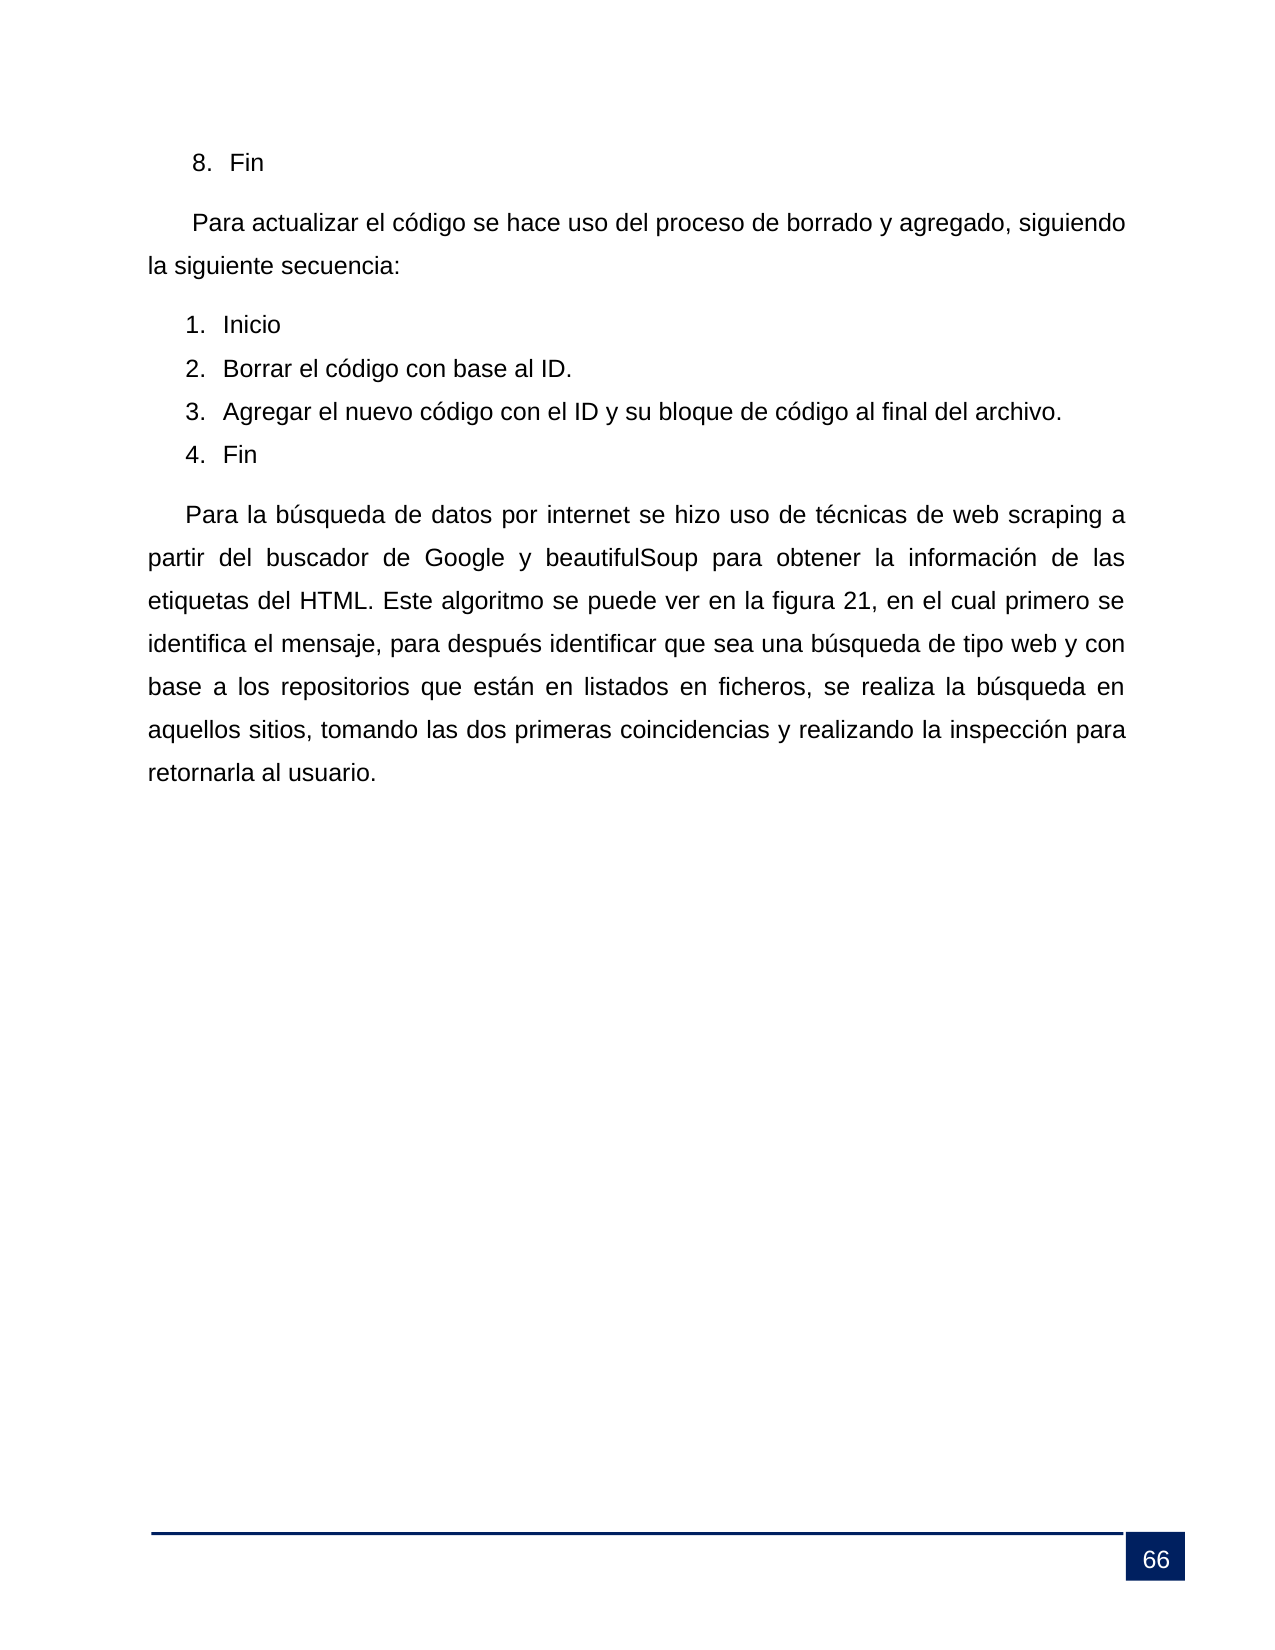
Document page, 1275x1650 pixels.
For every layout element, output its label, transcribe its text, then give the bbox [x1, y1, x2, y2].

list Agregar el nuevo código con el ID y su bloque de código al final del archivo. [185, 397, 1127, 425]
list Inicio [185, 310, 1127, 339]
list Fin [185, 440, 1127, 468]
list Fin [192, 148, 1127, 176]
list Borrar el código con base al ID. [185, 353, 1127, 382]
text Para la búsqueda de datos por internet se hizo uso de técnicas de web scraping a partir del buscador de Google y beautifulSoup para obtener la información de las etiquetas del HTML. Este algoritmo se puede ver en la figura 21, en el cual primero se identifica el mensaje, para después identificar que sea una búsqueda de tipo web y con base a los repositorios que están en listados en ficheros, se realiza la búsqueda en aquellos sitios, tomando las dos primeras coincidencias y realizando la inspección para retornarla al usuario. [148, 499, 1127, 787]
text Para actualizar el código se hace uso del proceso de borrado y agregado, siguiendo la siguiente secuencia: [148, 207, 1127, 279]
